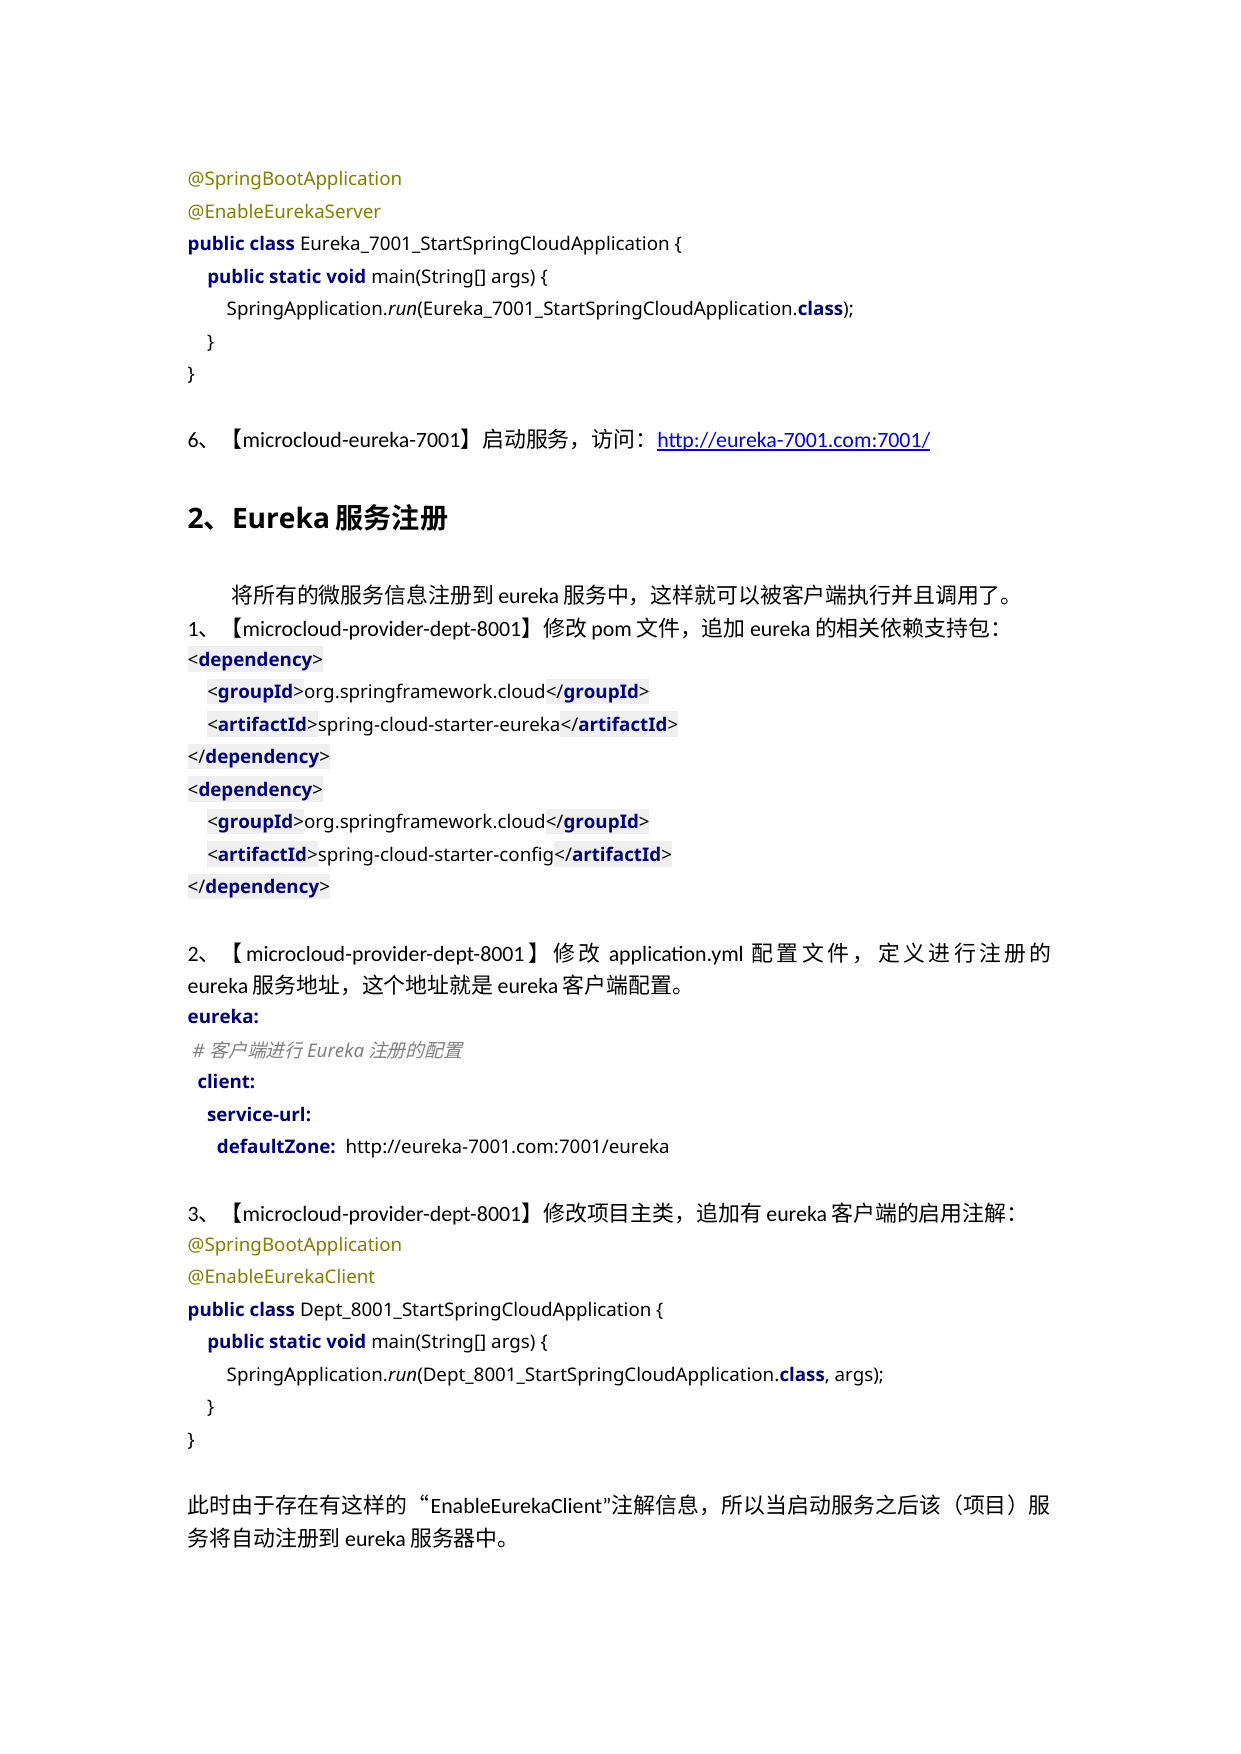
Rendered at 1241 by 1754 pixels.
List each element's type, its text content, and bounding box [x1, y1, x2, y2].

list 【microcloud-eureka-7001】启动服务，访问：http://eureka-7001.com:7001/ [187, 422, 1053, 454]
text <dependency> <groupId>org.springframework.cloud</groupId> <artifactId>spring-cloud-starter-eureka</artifactId> </dependency> <dependency> <groupId>org.springframework.cloud</groupId> <artifactId>spring-cloud-starter-config</artifactId> </dependency> [187, 643, 1053, 903]
list 【microcloud-provider-dept-8001】修改项目主类，追加有eureka客户端的启用注解： [187, 1195, 1053, 1228]
subtitle Eureka服务注册 [187, 484, 1053, 549]
list 【microcloud-provider-dept-8001】修改application.yml配置文件，定义进行注册的eureka服务地址，这个地址就是eureka客户端配置。 [187, 935, 1053, 1000]
text @SpringBootApplication @EnableEurekaClient public class Dept_8001_StartSpringCloudApplication { public static void main(String[] args) { SpringApplication.run(Dept_8001_StartSpringCloudApplication.class, args); } } [187, 1228, 1053, 1455]
text 将所有的微服务信息注册到eureka服务中，这样就可以被客户端执行并且调用了。 [187, 578, 1053, 610]
text @SpringBootApplication @EnableEurekaServer public class Eureka_7001_StartSpringCloudApplication { public static void main(String[] args) { SpringApplication.run(Eureka_7001_StartSpringCloudApplication.class); } } [187, 162, 1053, 389]
list 【microcloud-provider-dept-8001】修改pom文件，追加eureka的相关依赖支持包： [187, 610, 1053, 643]
list 此时由于存在有这样的“EnableEurekaClient”注解信息，所以当启动服务之后该（项目）服务将自动注册到eureka服务器中。 [187, 1488, 1053, 1553]
text eureka: # 客户端进行Eureka注册的配置 client: service-url: defaultZone: http://eureka-7001.com:7001/eureka [187, 1000, 1053, 1163]
